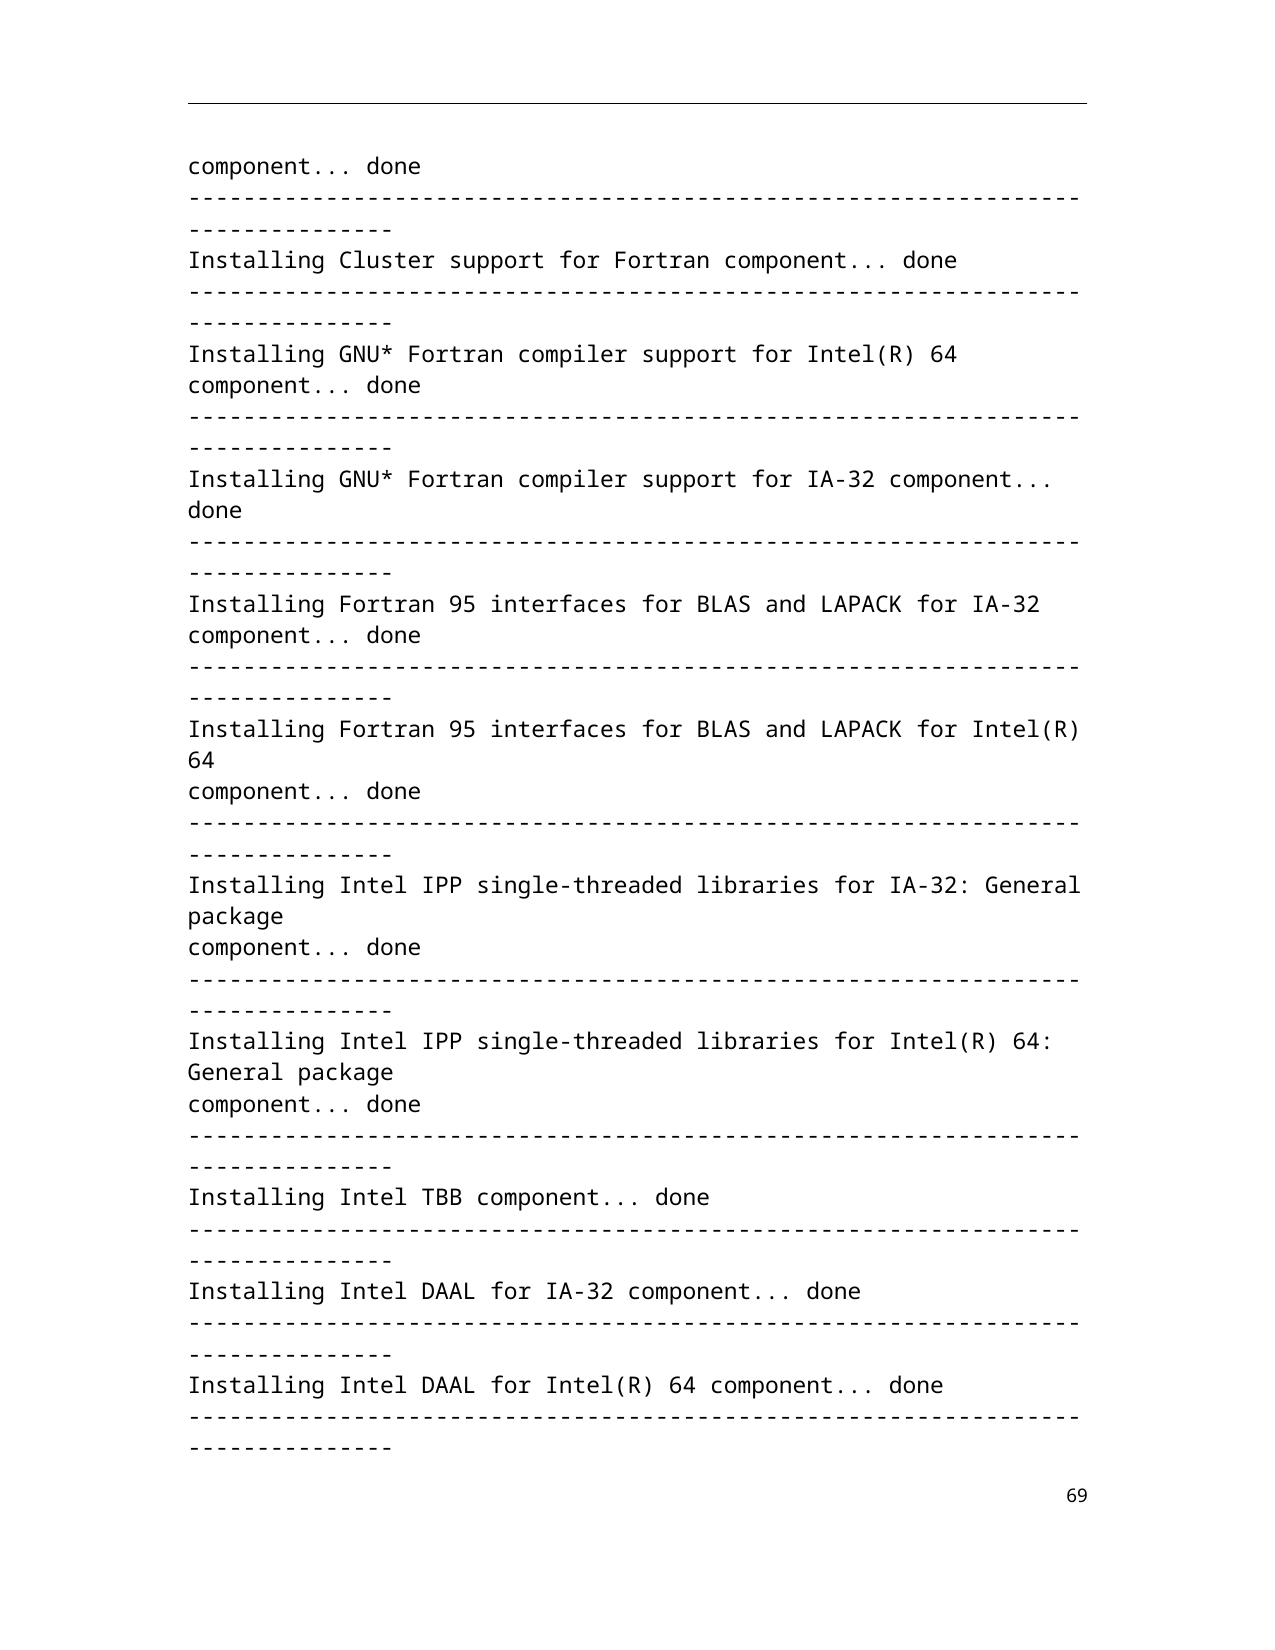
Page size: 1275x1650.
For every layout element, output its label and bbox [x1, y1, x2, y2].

text [187, 150, 1087, 1462]
